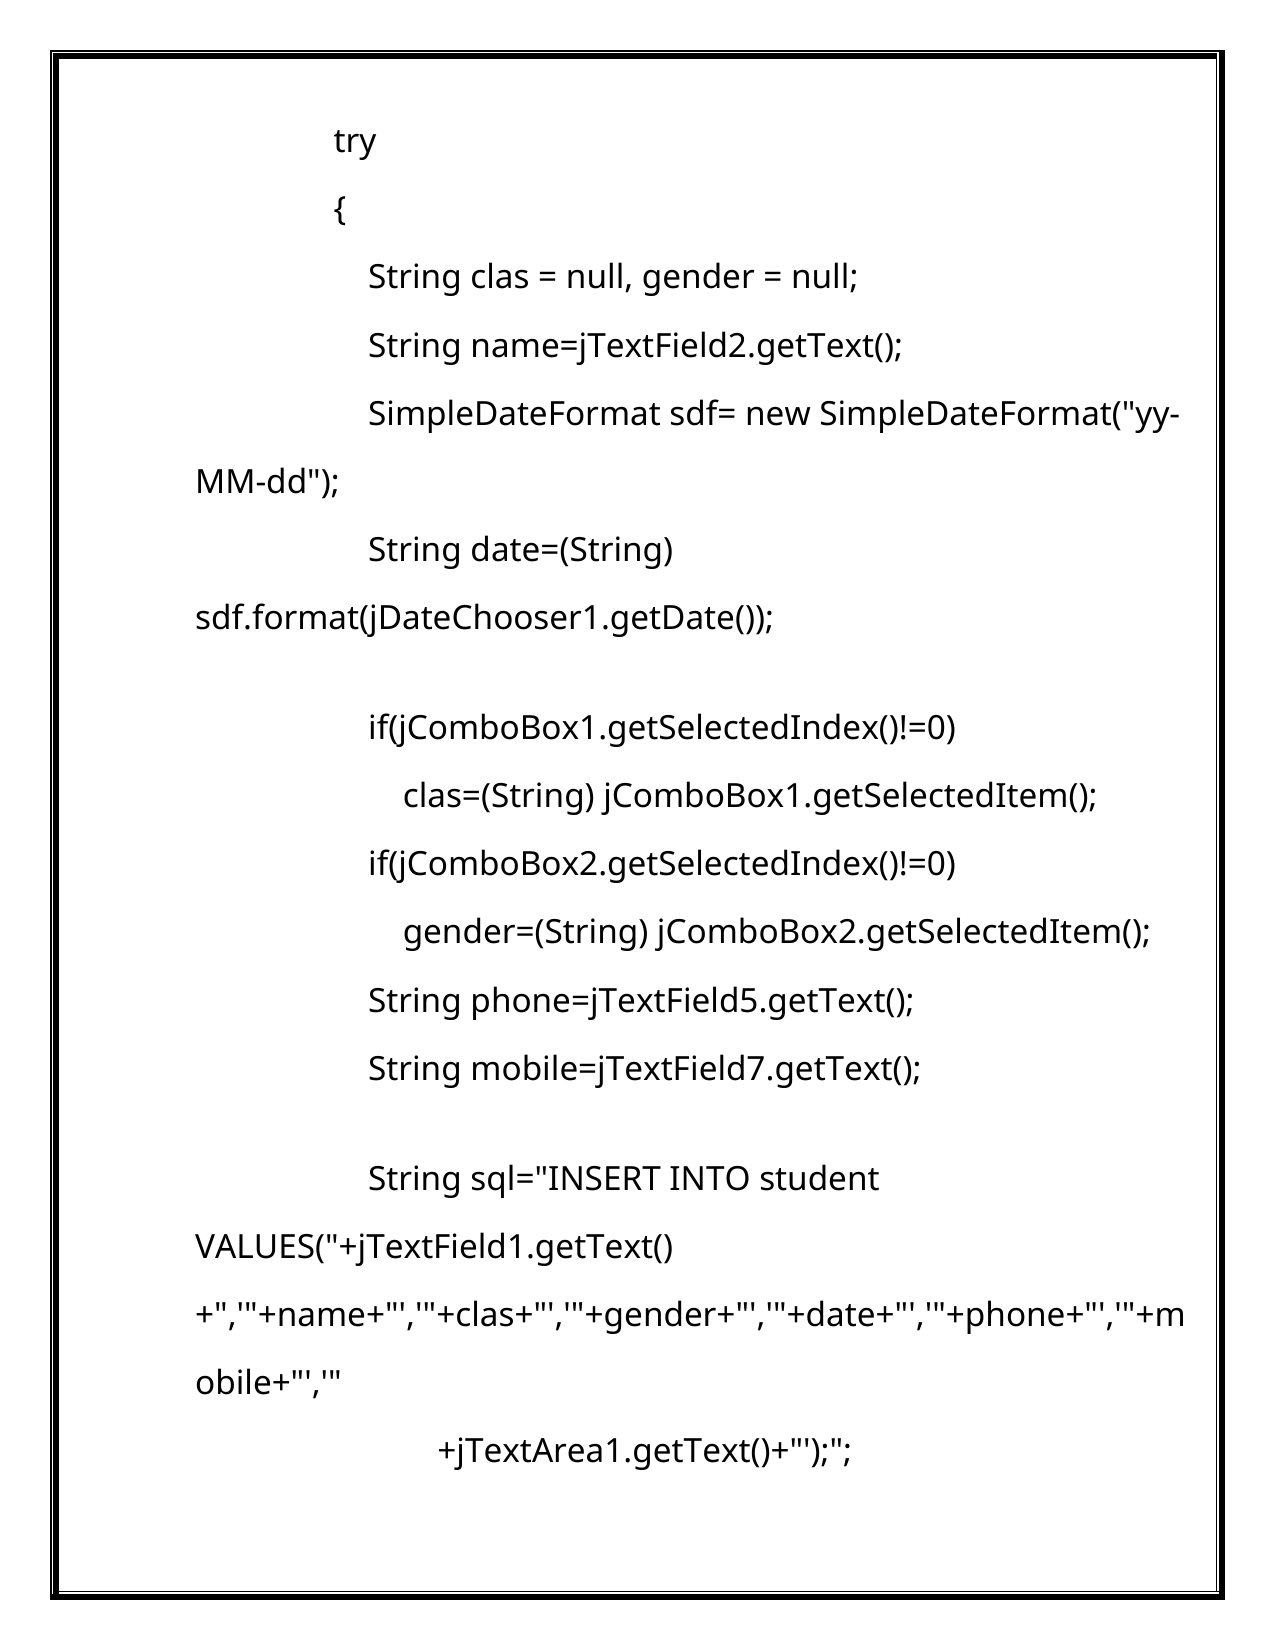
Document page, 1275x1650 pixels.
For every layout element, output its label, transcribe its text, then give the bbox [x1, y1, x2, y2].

list SimpleDateFormat sdf= new SimpleDateFormat("yy-MM-dd"); [195, 389, 1200, 503]
list String phone=jTextField5.getText(); [195, 976, 1200, 1022]
list try [195, 117, 1200, 162]
list String sql="INSERT INTO student VALUES("+jTextField1.getText()+",'"+name+"','"+clas+"','"+gender+"','"+date+"','"+phone+"','"+mobile+"','" [195, 1155, 1200, 1404]
list if(jComboBox2.getSelectedIndex()!=0) [195, 840, 1200, 886]
list clas=(String) jComboBox1.getSelectedItem(); [195, 772, 1200, 817]
list +jTextArea1.getText()+"');"; [195, 1427, 1200, 1473]
list if(jComboBox1.getSelectedIndex()!=0) [195, 704, 1200, 749]
list { [195, 185, 1200, 231]
list gender=(String) jComboBox2.getSelectedItem(); [195, 908, 1200, 954]
list String clas = null, gender = null; [195, 253, 1200, 299]
list String mobile=jTextField7.getText(); [195, 1044, 1200, 1090]
list String name=jTextField2.getText(); [195, 321, 1200, 367]
list String date=(String) sdf.format(jDateChooser1.getDate()); [195, 526, 1200, 639]
